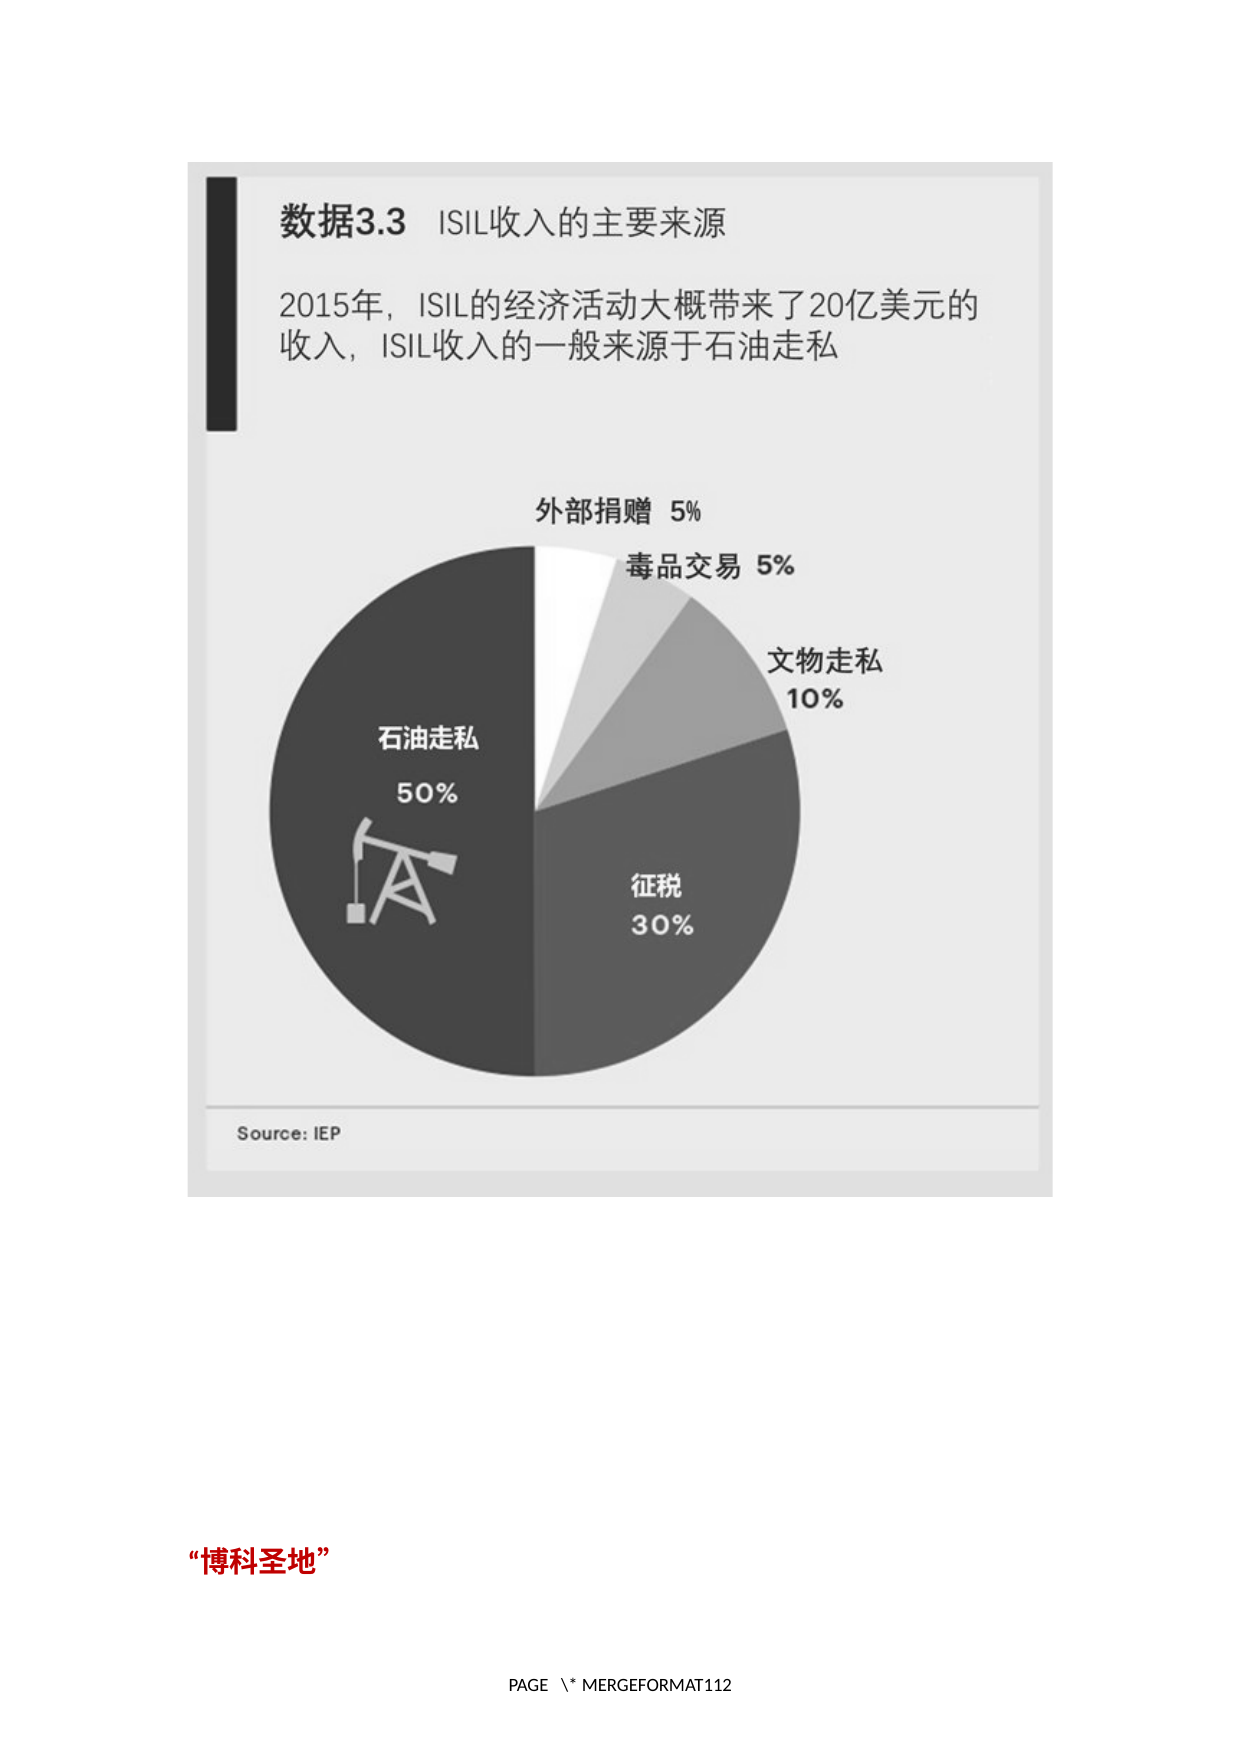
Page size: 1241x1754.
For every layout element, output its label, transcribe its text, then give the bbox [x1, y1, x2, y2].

text “博科圣地” [187, 1527, 1053, 1592]
